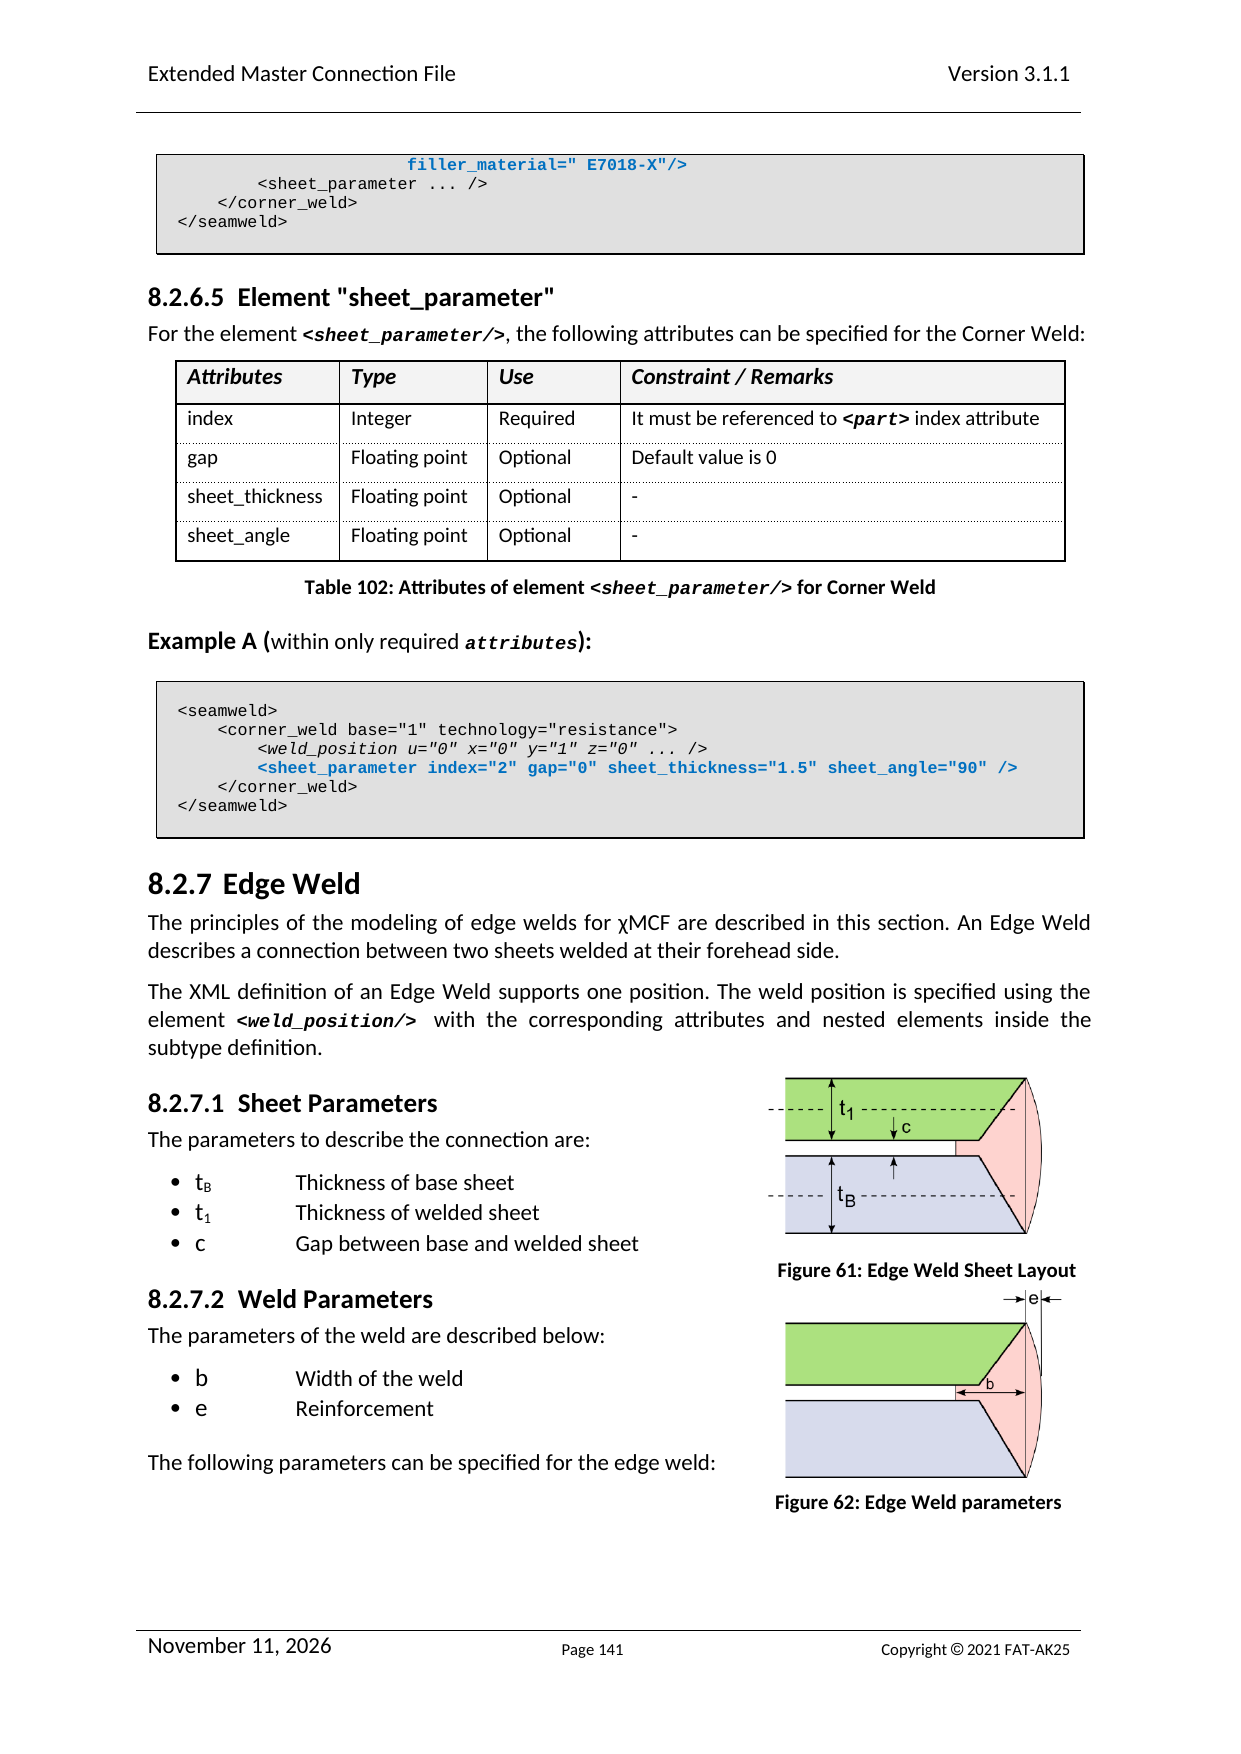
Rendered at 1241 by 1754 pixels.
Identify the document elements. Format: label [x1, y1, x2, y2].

picture [785, 1423, 1062, 1448]
picture [785, 1315, 1062, 1322]
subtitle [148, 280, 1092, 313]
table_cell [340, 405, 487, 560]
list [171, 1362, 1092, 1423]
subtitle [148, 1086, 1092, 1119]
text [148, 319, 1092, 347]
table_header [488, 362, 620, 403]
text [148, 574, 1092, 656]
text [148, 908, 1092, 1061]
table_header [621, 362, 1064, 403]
picture [768, 1068, 1062, 1086]
picture [785, 1349, 1062, 1362]
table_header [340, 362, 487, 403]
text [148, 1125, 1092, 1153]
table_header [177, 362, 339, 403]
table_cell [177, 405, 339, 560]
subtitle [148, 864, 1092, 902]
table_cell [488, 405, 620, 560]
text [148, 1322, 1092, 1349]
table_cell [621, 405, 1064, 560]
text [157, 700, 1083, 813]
picture [768, 1153, 1062, 1166]
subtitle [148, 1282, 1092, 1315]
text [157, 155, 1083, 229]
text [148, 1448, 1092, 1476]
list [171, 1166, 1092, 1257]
picture [768, 1119, 1062, 1125]
